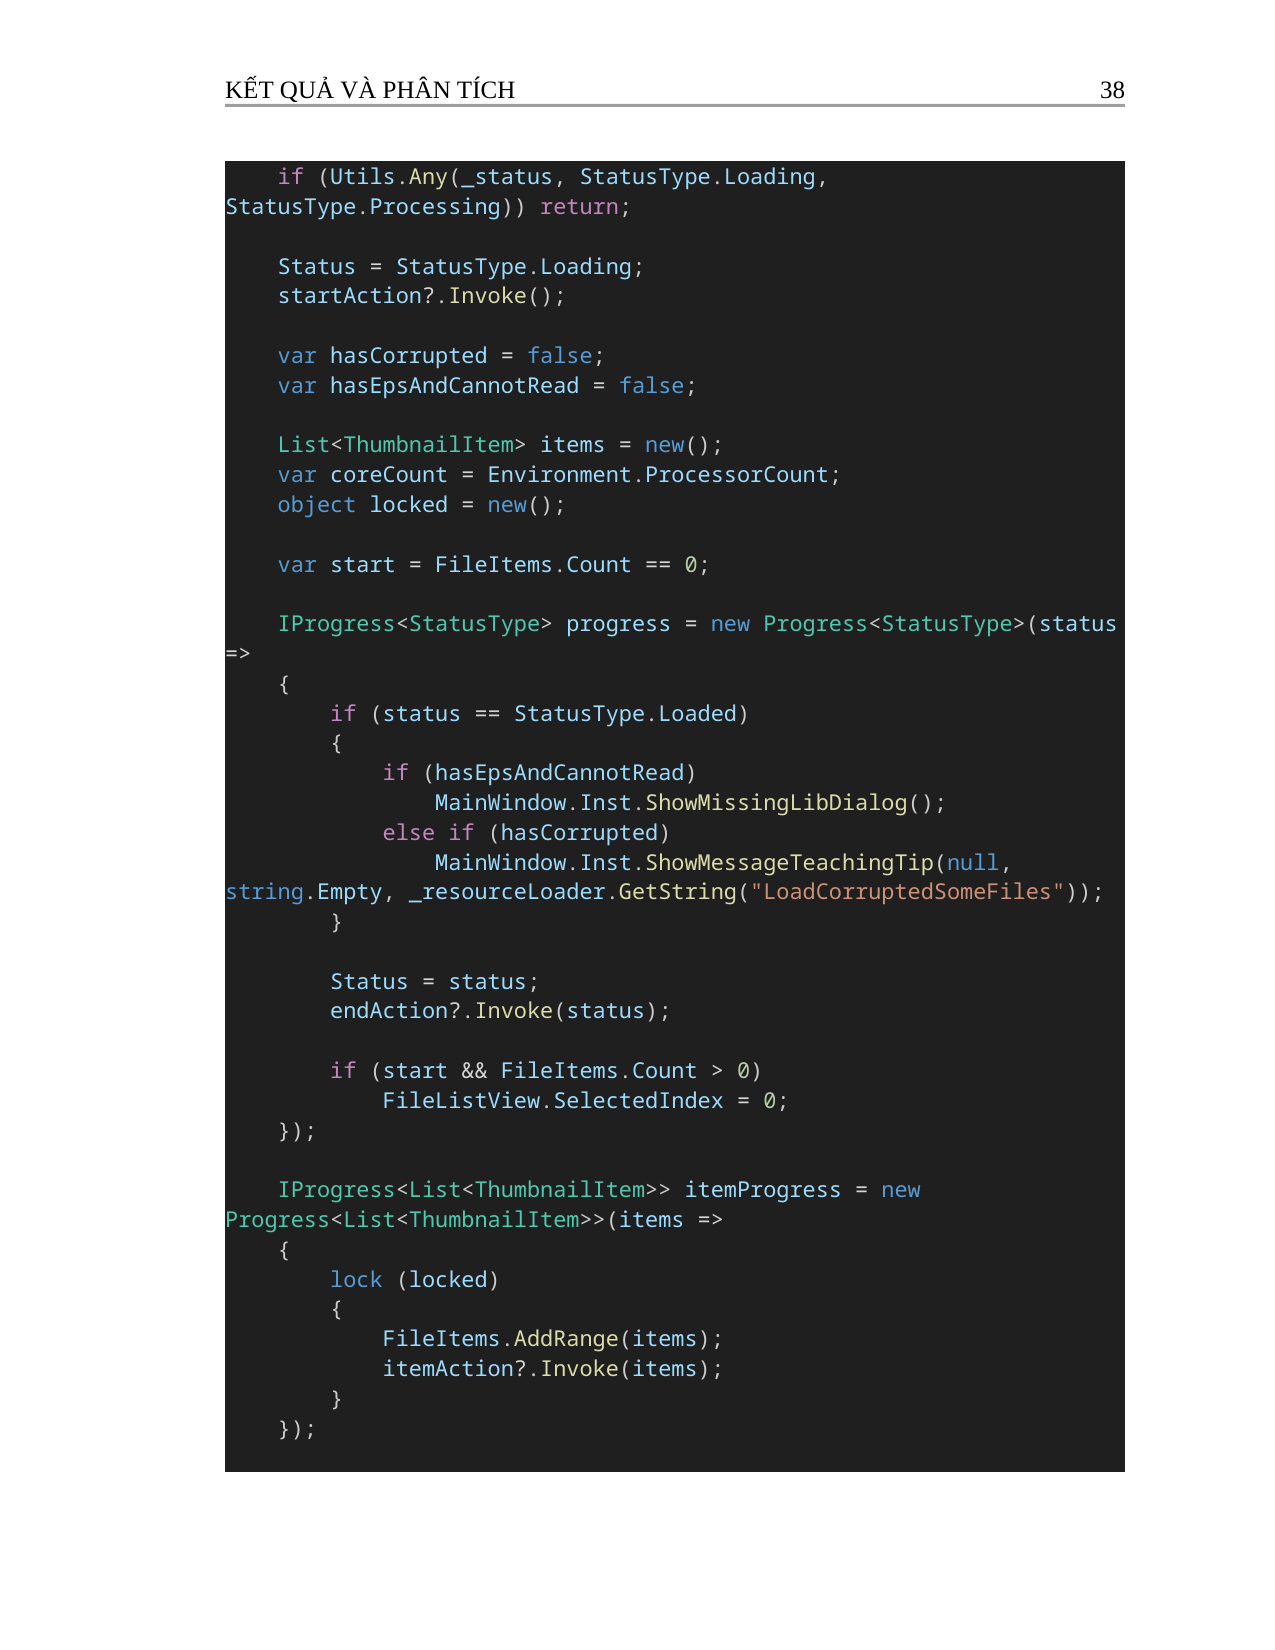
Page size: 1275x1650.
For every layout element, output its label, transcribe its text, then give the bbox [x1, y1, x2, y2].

text MainWindow.Inst.ShowMessageTeachingTip(null, string.Empty, _resourceLoader.GetString("LoadCorruptedSomeFiles")); [225, 846, 1125, 906]
text FileItems.AddRange(items); [225, 1323, 1125, 1353]
text Status = status; [225, 966, 1125, 995]
text var start = FileItems.Count == 0; [225, 548, 1125, 578]
text } [225, 906, 1125, 936]
text var hasEpsAndCannotRead = false; [225, 370, 1125, 399]
text }); [225, 1114, 1125, 1144]
text { [225, 1234, 1125, 1263]
text MainWindow.Inst.ShowMissingLibDialog(); [225, 787, 1125, 817]
text IProgress<List<ThumbnailItem>> itemProgress = new Progress<List<ThumbnailItem>>(items => [225, 1174, 1125, 1234]
text if (status == StatusType.Loaded) [225, 697, 1125, 727]
text FileListView.SelectedIndex = 0; [225, 1085, 1125, 1114]
text itemAction?.Invoke(items); [225, 1353, 1125, 1383]
text else if (hasCorrupted) [225, 817, 1125, 846]
text IProgress<StatusType> progress = new Progress<StatusType>(status => [225, 608, 1125, 668]
text List<ThumbnailItem> items = new(); [225, 429, 1125, 459]
text object locked = new(); [225, 489, 1125, 519]
text { [225, 1293, 1125, 1323]
text startAction?.Invoke(); [225, 280, 1125, 310]
text if (start && FileItems.Count > 0) [225, 1055, 1125, 1085]
text var hasCorrupted = false; [225, 340, 1125, 370]
text } [225, 1383, 1125, 1412]
text endAction?.Invoke(status); [225, 995, 1125, 1025]
text if (Utils.Any(_status, StatusType.Loading, StatusType.Processing)) return; [225, 161, 1125, 221]
text if (hasEpsAndCannotRead) [225, 757, 1125, 787]
text var coreCount = Environment.ProcessorCount; [225, 459, 1125, 489]
text Status = StatusType.Loading; [225, 251, 1125, 280]
text { [225, 727, 1125, 757]
text }); [225, 1412, 1125, 1442]
text lock (locked) [225, 1263, 1125, 1293]
text { [225, 668, 1125, 697]
